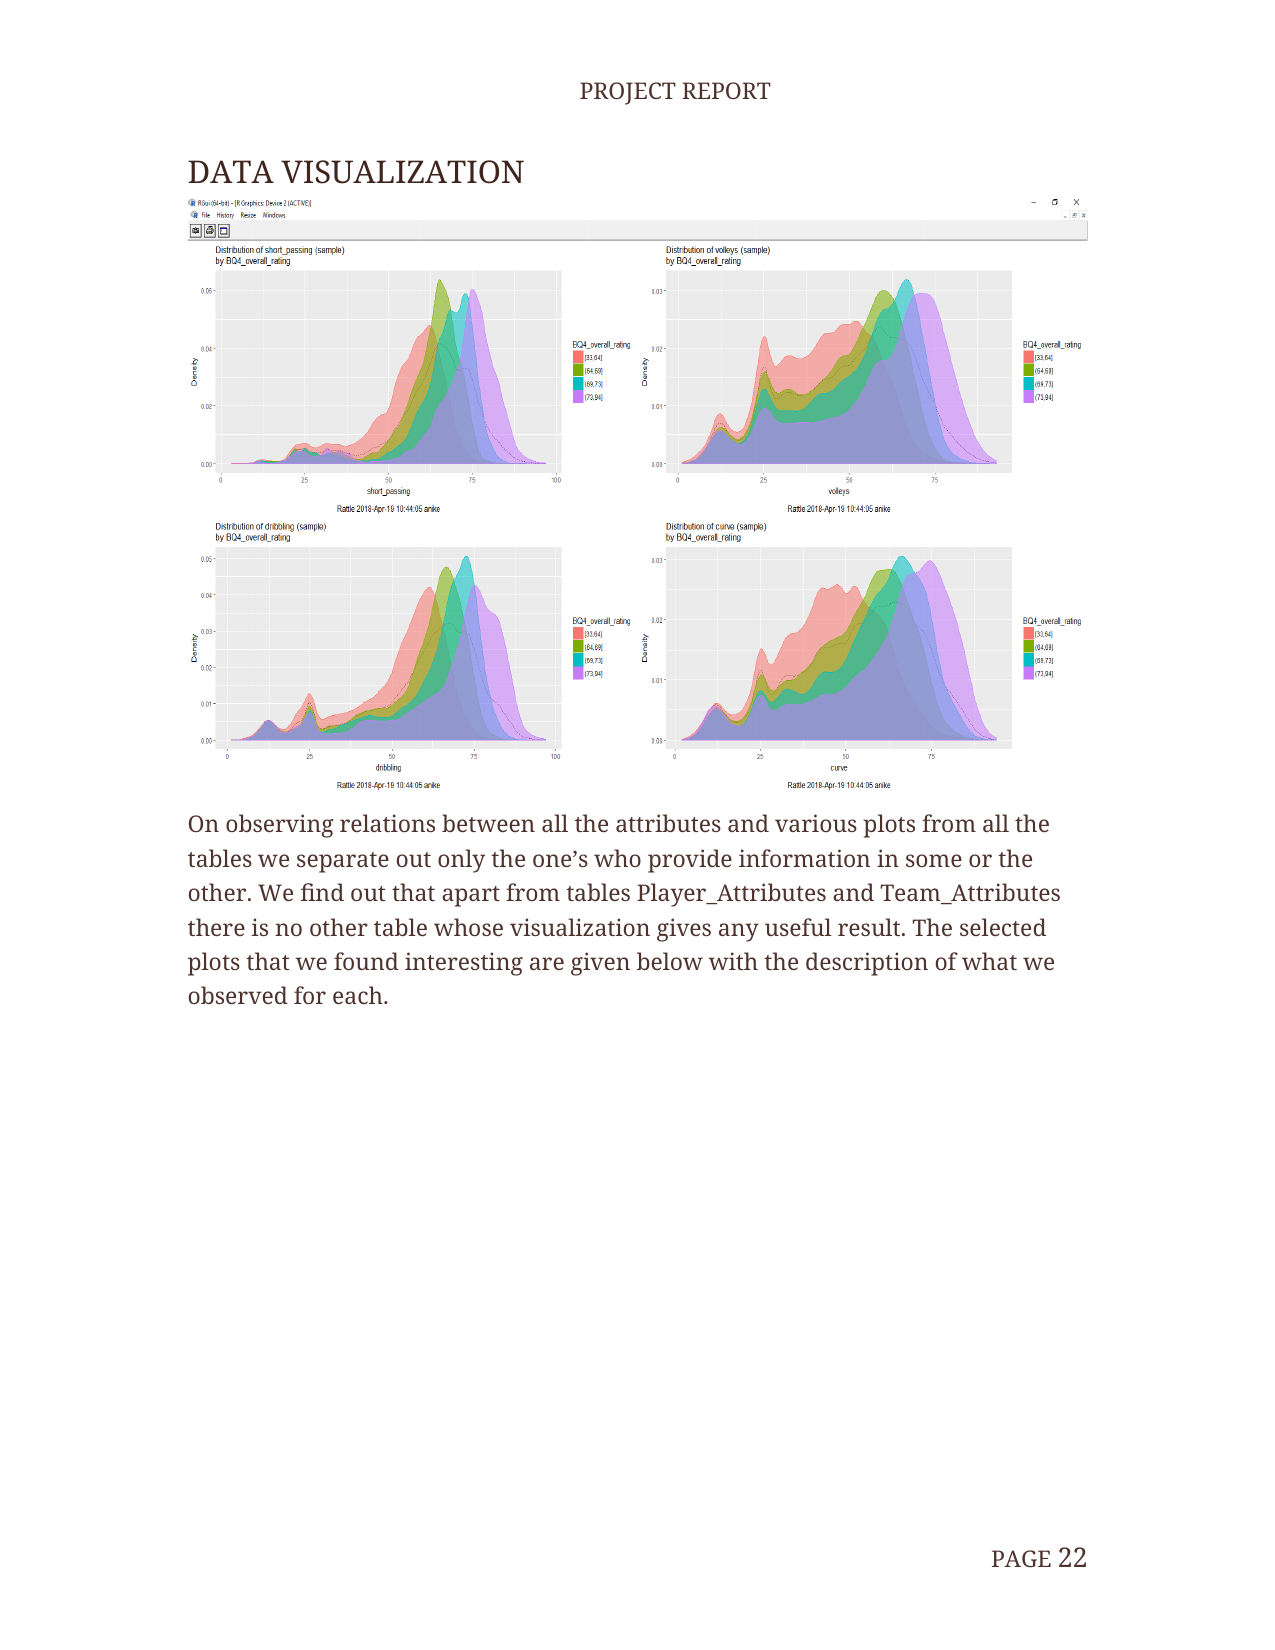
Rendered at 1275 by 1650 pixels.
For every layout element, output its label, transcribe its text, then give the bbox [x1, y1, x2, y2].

subtitle DATA VISUALIZATION [187, 150, 1087, 196]
picture [187, 196, 1088, 792]
text On observing relations between all the attributes and various plots from all the tables we separate out only the one’s who provide information in some or the other. We find out that apart from tables Player_Attributes and Team_Attributes there is no other table whose visualization gives any useful result. The selected plots that we found interesting are given below with the description of what we observed for each. [187, 808, 1087, 1011]
